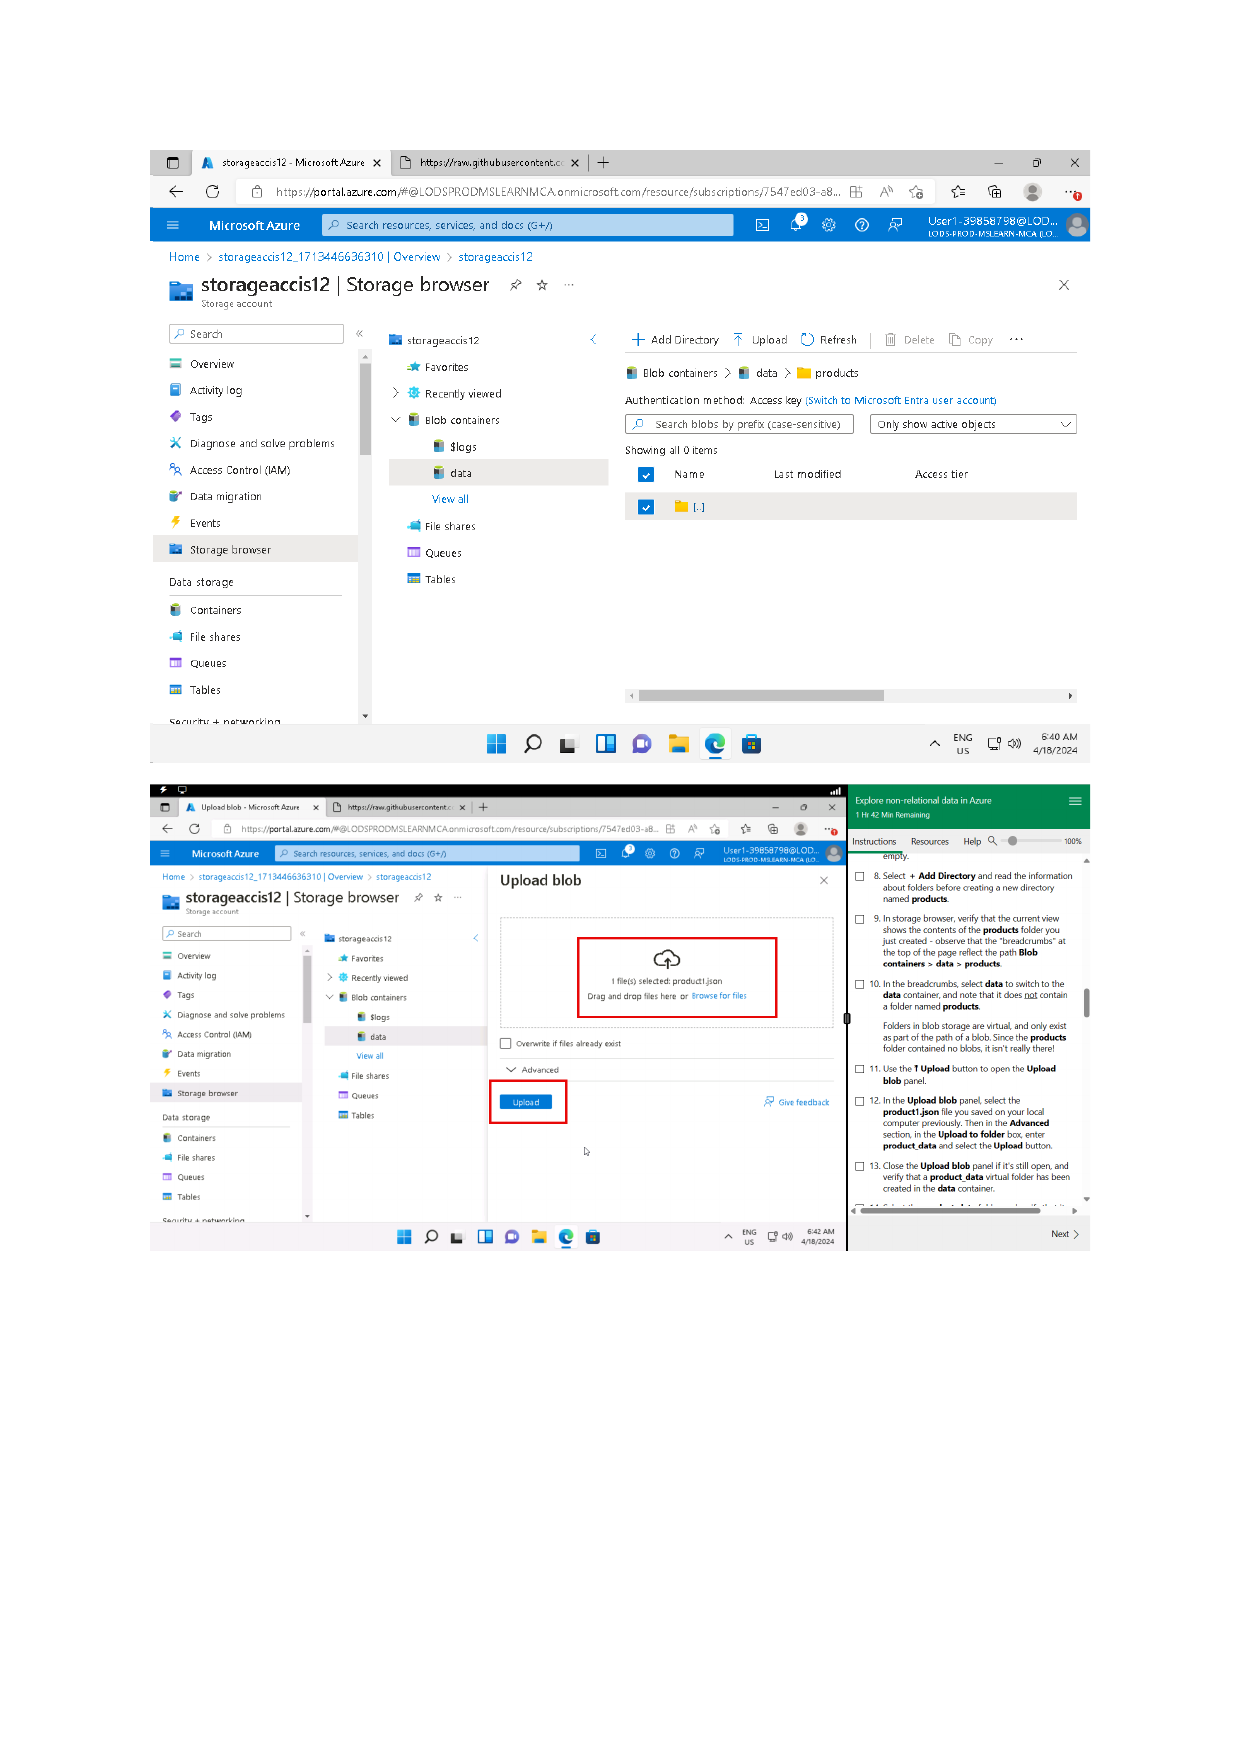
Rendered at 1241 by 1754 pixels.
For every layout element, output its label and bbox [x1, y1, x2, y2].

picture [150, 784, 1091, 1251]
picture [150, 150, 1091, 763]
